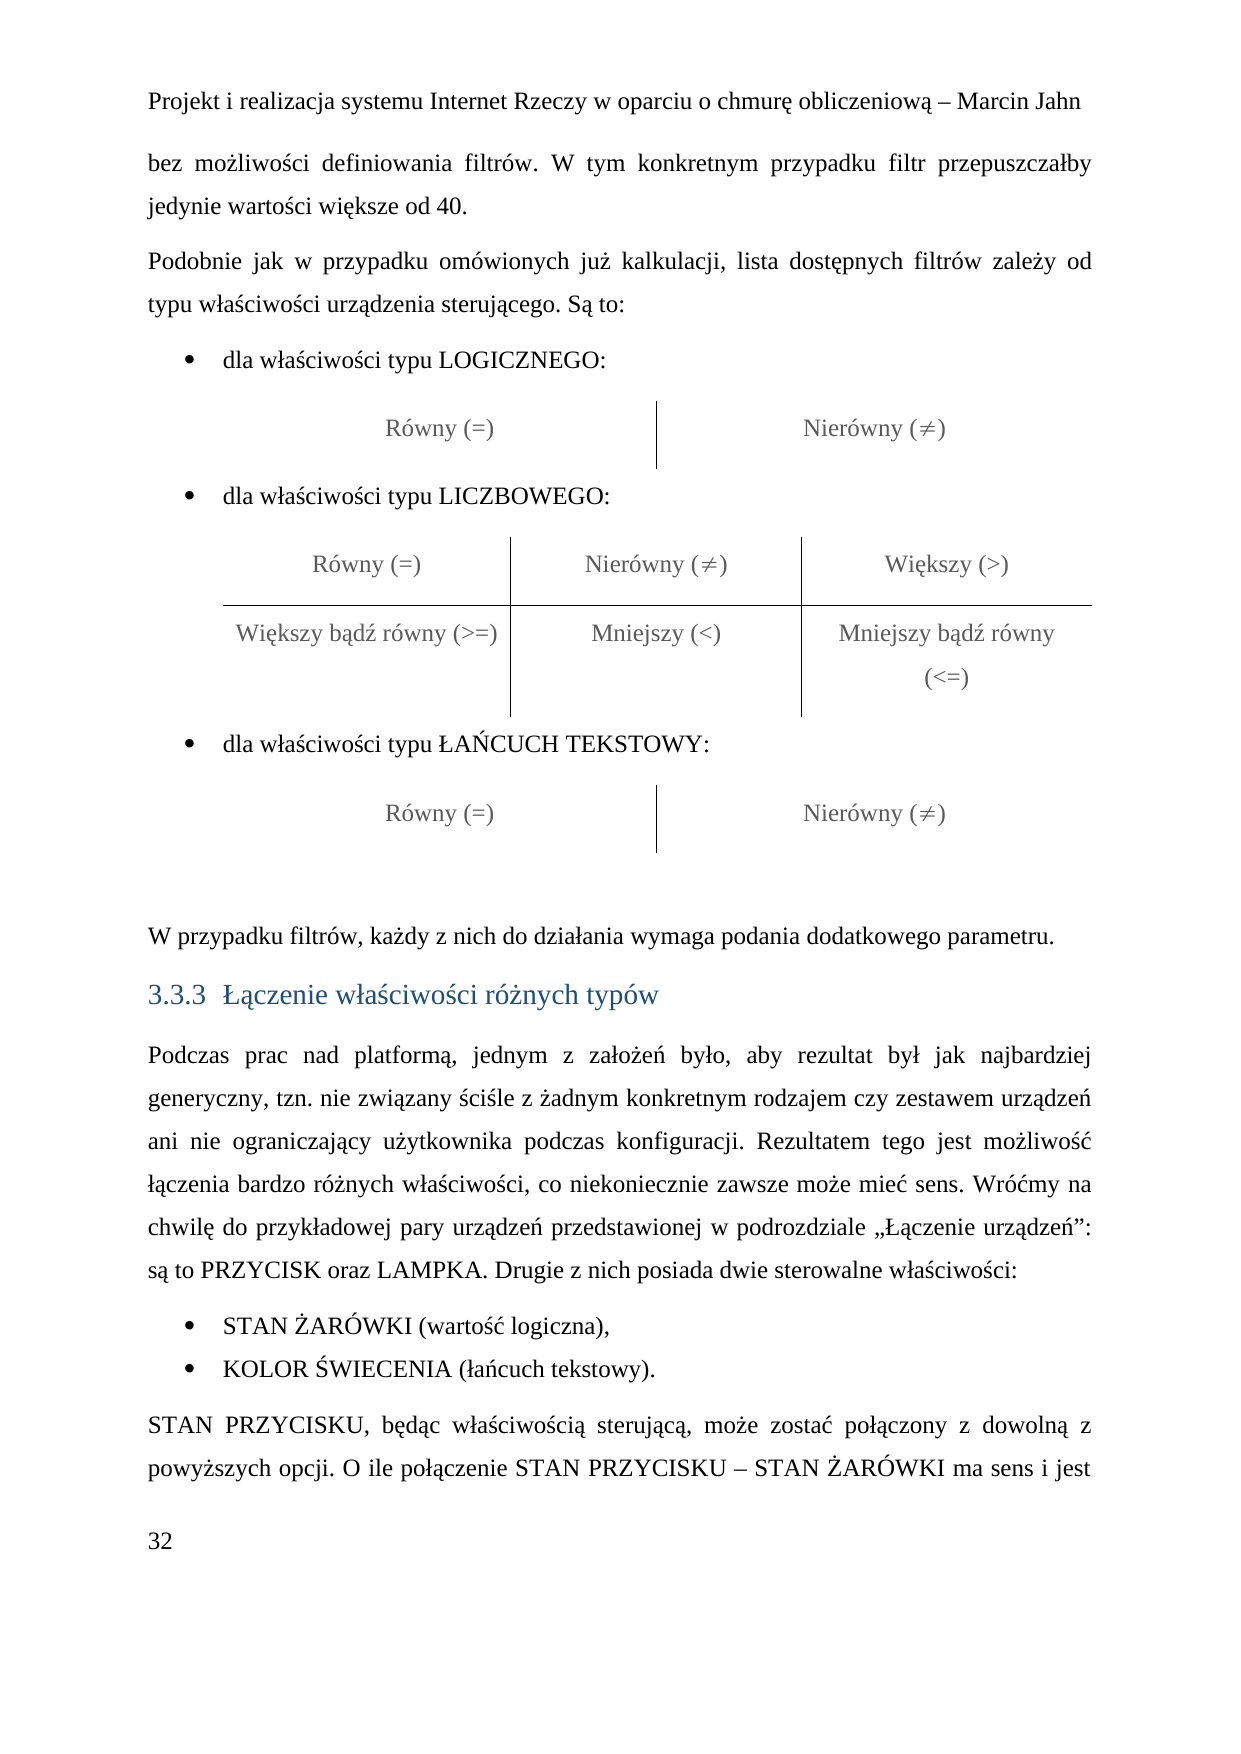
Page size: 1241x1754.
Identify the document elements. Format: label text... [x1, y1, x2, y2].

table_header Większy (>) [802, 537, 1092, 605]
table_header Równy (=) [223, 401, 656, 469]
table_header Nierówny () [511, 537, 801, 605]
table_cell Większy bądź równy (>=) [223, 606, 510, 717]
list KOLOR ŚWIECENIA (łańcuch tekstowy). [185, 1354, 1093, 1383]
list dla właściwości typu LOGICZNEGO: [185, 345, 1093, 374]
table_header Nierówny () [657, 401, 1093, 469]
text Podczas prac nad platformą, jednym z założeń było, aby rezultat był jak najbardziej generyczny, tzn. nie związany ściśle z żadnym konkretnym rodzajem czy zestawem urządzeń ani nie ograniczający użytkownika podczas konfiguracji. Rezultatem tego jest możliwość łączenia bardzo różnych właściwości, co niekoniecznie zawsze może mieć sens. Wróćmy na chwilę do przykładowej pary urządzeń przedstawionej w podrozdziale „Łączenie urządzeń”: są to PRZYCISK oraz LAMPKA. Drugie z nich posiada dwie sterowalne właściwości: [148, 1040, 1093, 1284]
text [148, 1410, 1093, 1482]
text W przypadku filtrów, każdy z nich do działania wymaga podania dodatkowego parametru. [148, 921, 1093, 950]
list dla właściwości typu LICZBOWEGO: [185, 481, 1093, 510]
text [148, 148, 1093, 219]
table_cell Mniejszy bądź równy (<=) [802, 606, 1092, 717]
table_header Równy (=) [223, 537, 510, 605]
text Podobnie jak w przypadku omówionych już kalkulacji, lista dostępnych filtrów zależy od typu właściwości urządzenia sterującego. Są to: [148, 246, 1093, 318]
table_cell Mniejszy (<) [511, 606, 801, 717]
table_header Nierówny () [657, 785, 1093, 853]
list dla właściwości typu ŁAŃCUCH TEKSTOWY: [185, 729, 1093, 758]
list STAN ŻARÓWKI (wartość logiczna), [185, 1311, 1093, 1340]
table_header Równy (=) [223, 785, 656, 853]
subtitle Łączenie właściwości różnych typów [148, 977, 1093, 1011]
